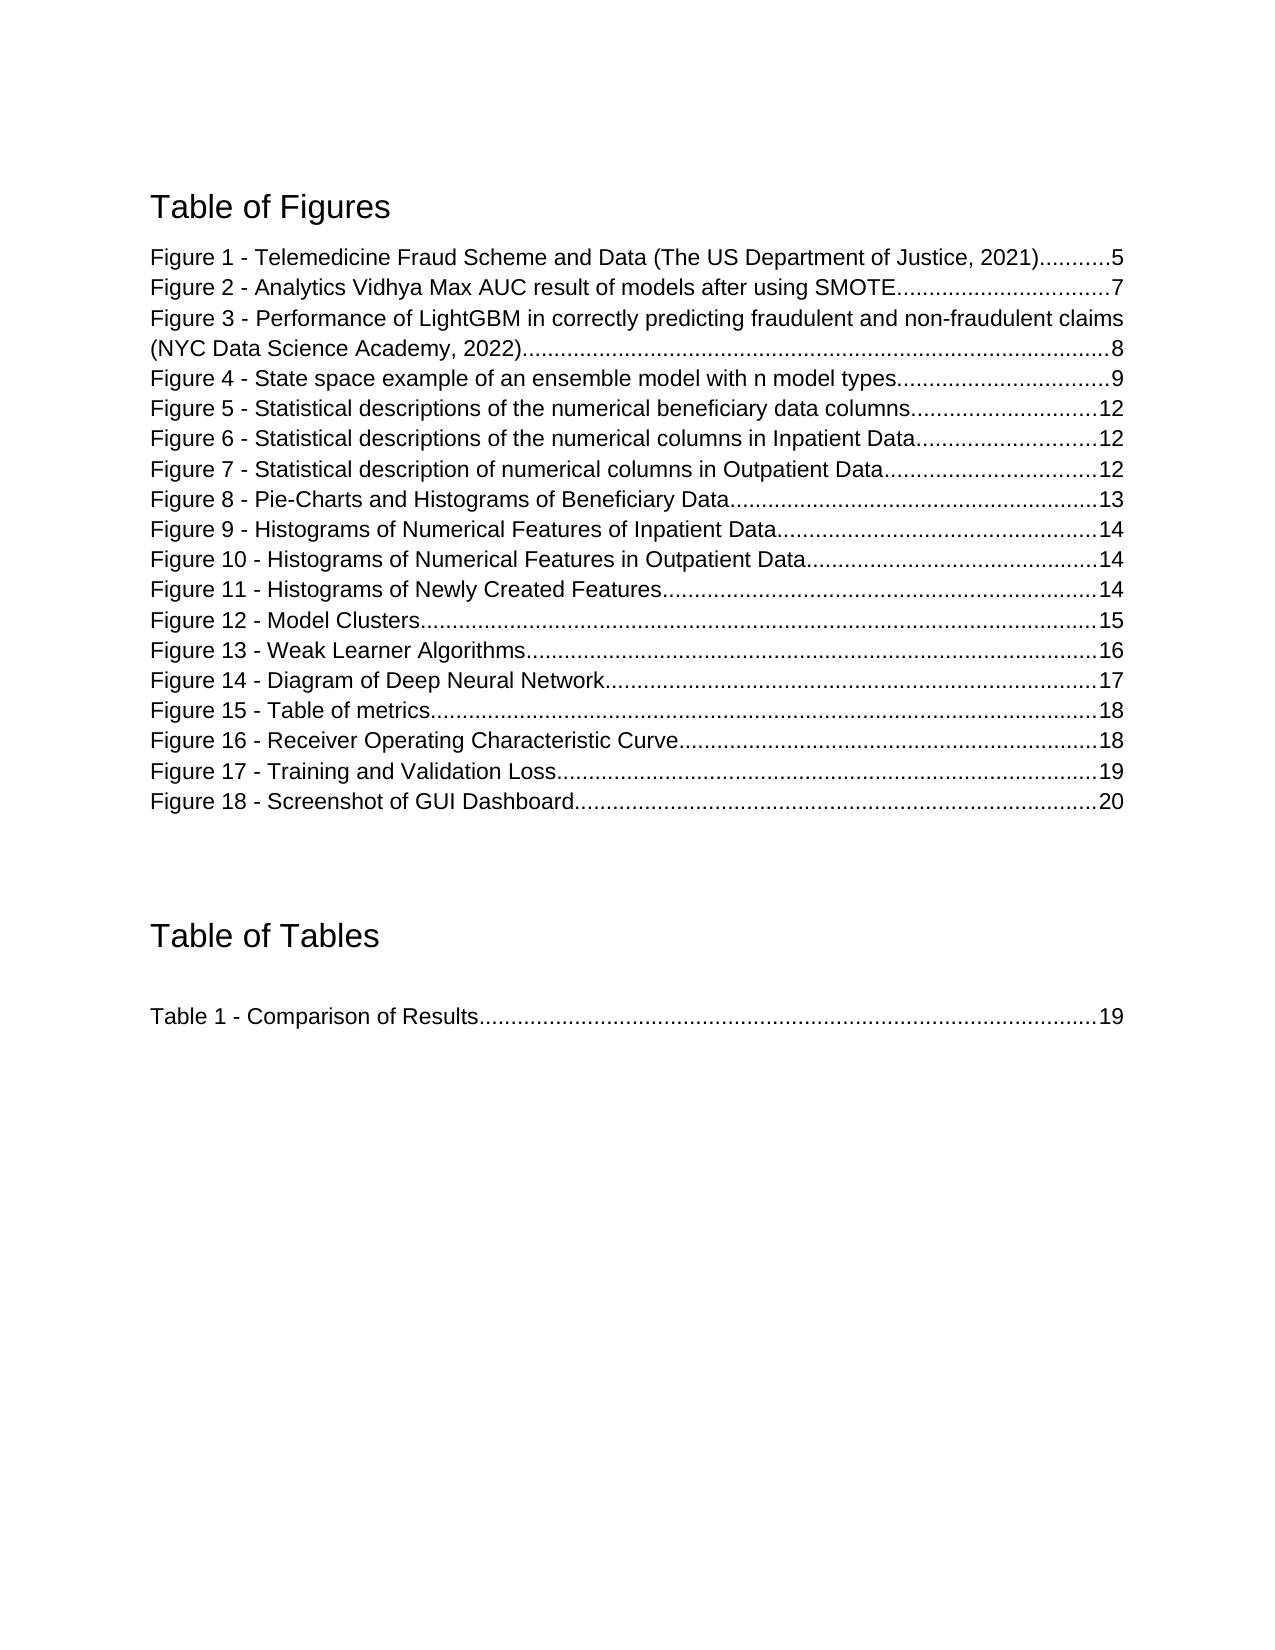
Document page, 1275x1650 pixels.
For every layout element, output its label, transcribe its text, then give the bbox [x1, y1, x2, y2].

text Figure 7 - Statistical description of numerical columns in Outpatient Data 12 [150, 456, 1125, 482]
text Figure 13 - Weak Learner Algorithms 16 [150, 637, 1125, 663]
subtitle Table of Tables [150, 916, 1125, 954]
text Figure 18 - Screenshot of GUI Dashboard 20 [150, 788, 1125, 814]
text Figure 3 - Performance of LightGBM in correctly predicting fraudulent and non-fraudulent claims (NYC Data Science Academy, 2022). 8 [150, 304, 1125, 361]
text Table 1 - Comparison of Results 19 [150, 1003, 1125, 1029]
text Figure 9 - Histograms of Numerical Features of Inpatient Data 14 [150, 516, 1125, 542]
text Figure 10 - Histograms of Numerical Features in Outpatient Data 14 [150, 546, 1125, 573]
text Figure 2 - Analytics Vidhya Max AUC result of models after using SMOTE 7 [150, 274, 1125, 301]
text Figure 16 - Receiver Operating Characteristic Curve 18 [150, 727, 1125, 754]
text Figure 8 - Pie-Charts and Histograms of Beneficiary Data 13 [150, 486, 1125, 512]
text Figure 15 - Table of metrics 18 [150, 697, 1125, 724]
text Figure 1 - Telemedicine Fraud Scheme and Data (The US Department of Justice, 2021) 5 [150, 244, 1125, 271]
text Figure 4 - State space example of an ensemble model with n model types 9 [150, 365, 1125, 391]
subtitle Table of Figures [150, 187, 1125, 226]
text Figure 17 - Training and Validation Loss 19 [150, 758, 1125, 784]
text Figure 12 - Model Clusters 15 [150, 607, 1125, 633]
text Figure 6 - Statistical descriptions of the numerical columns in Inpatient Data 12 [150, 425, 1125, 452]
text Figure 11 - Histograms of Newly Created Features 14 [150, 576, 1125, 603]
text Figure 5 - Statistical descriptions of the numerical beneficiary data columns 12 [150, 395, 1125, 422]
text Figure 14 - Diagram of Deep Neural Network 17 [150, 667, 1125, 693]
